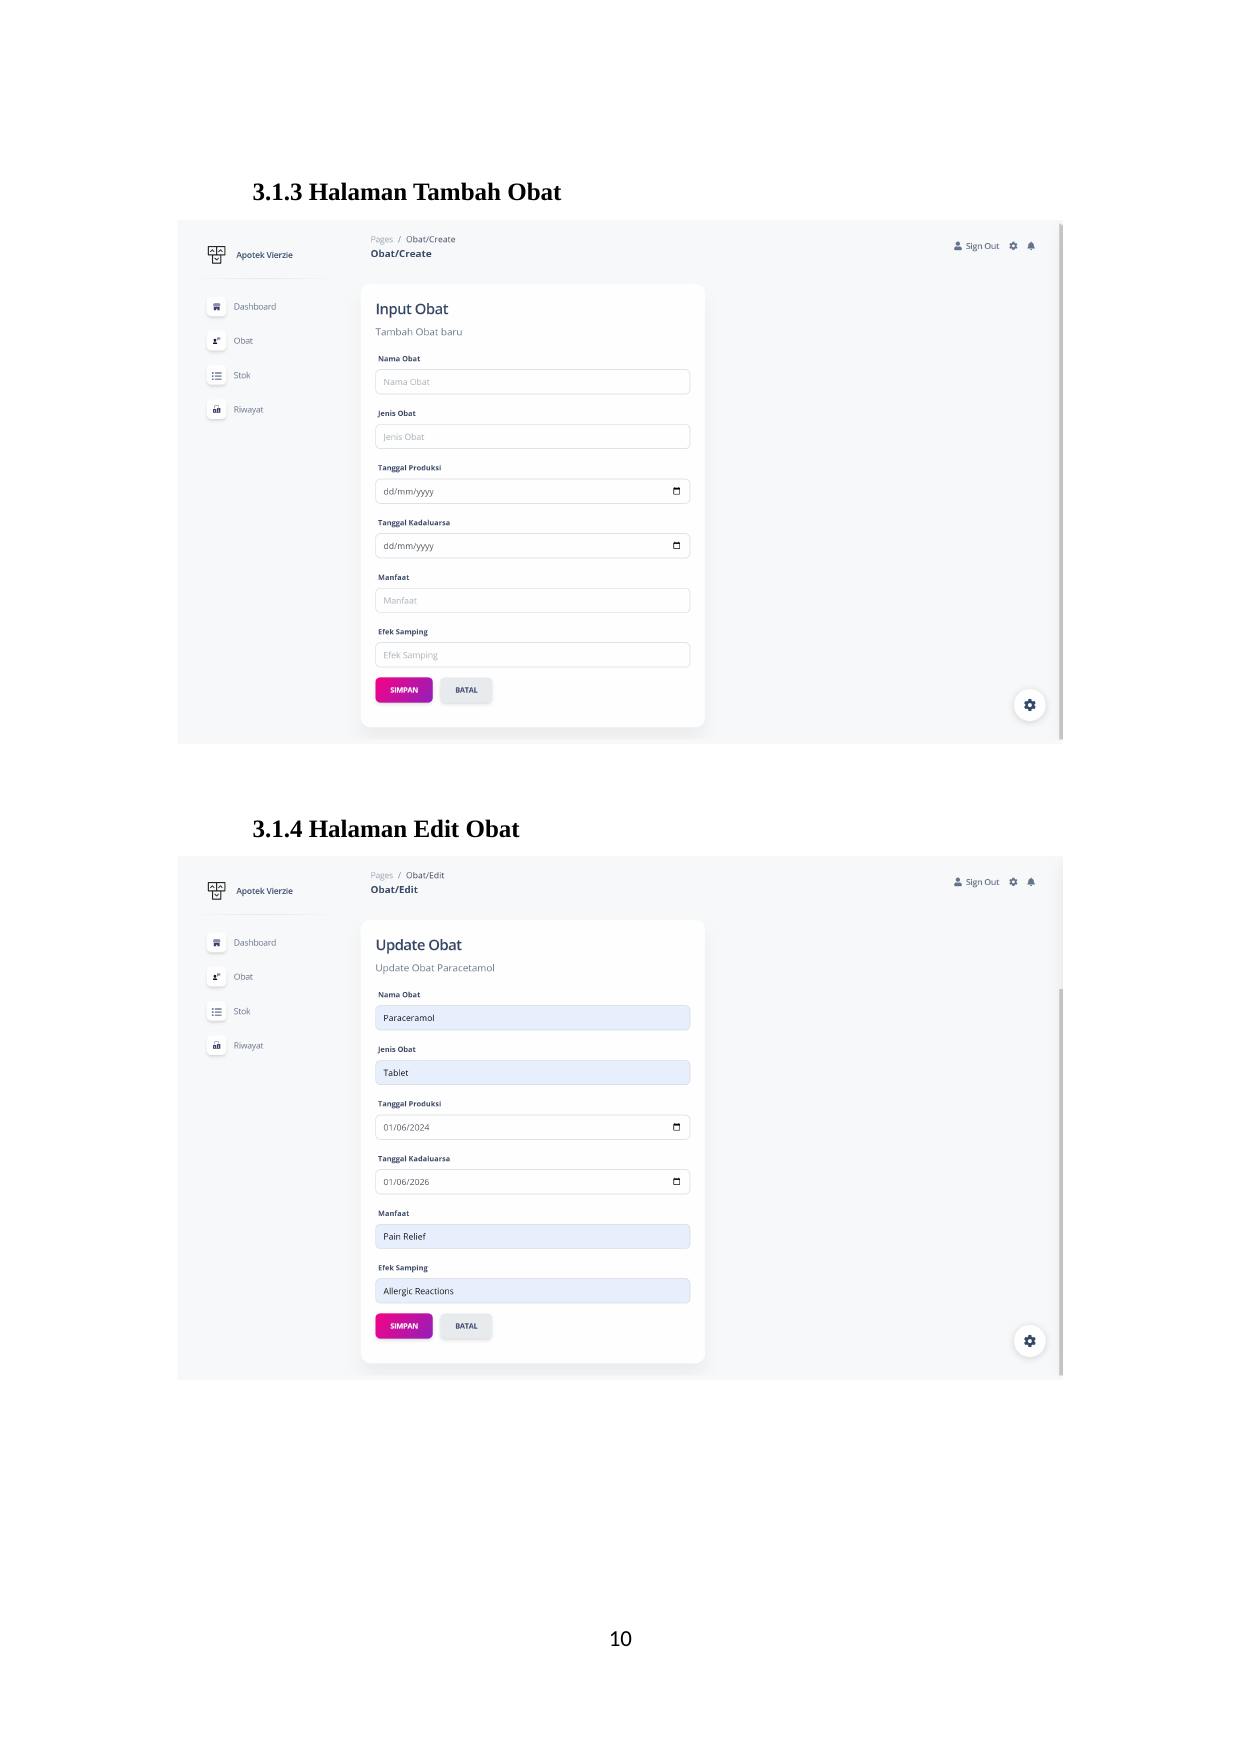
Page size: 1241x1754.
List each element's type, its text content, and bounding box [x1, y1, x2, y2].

picture [177, 856, 1063, 1380]
subtitle 3.1.3 Halaman Tambah Obat [177, 177, 1063, 206]
subtitle 3.1.4 Halaman Edit Obat [177, 814, 1063, 842]
picture [177, 220, 1063, 744]
